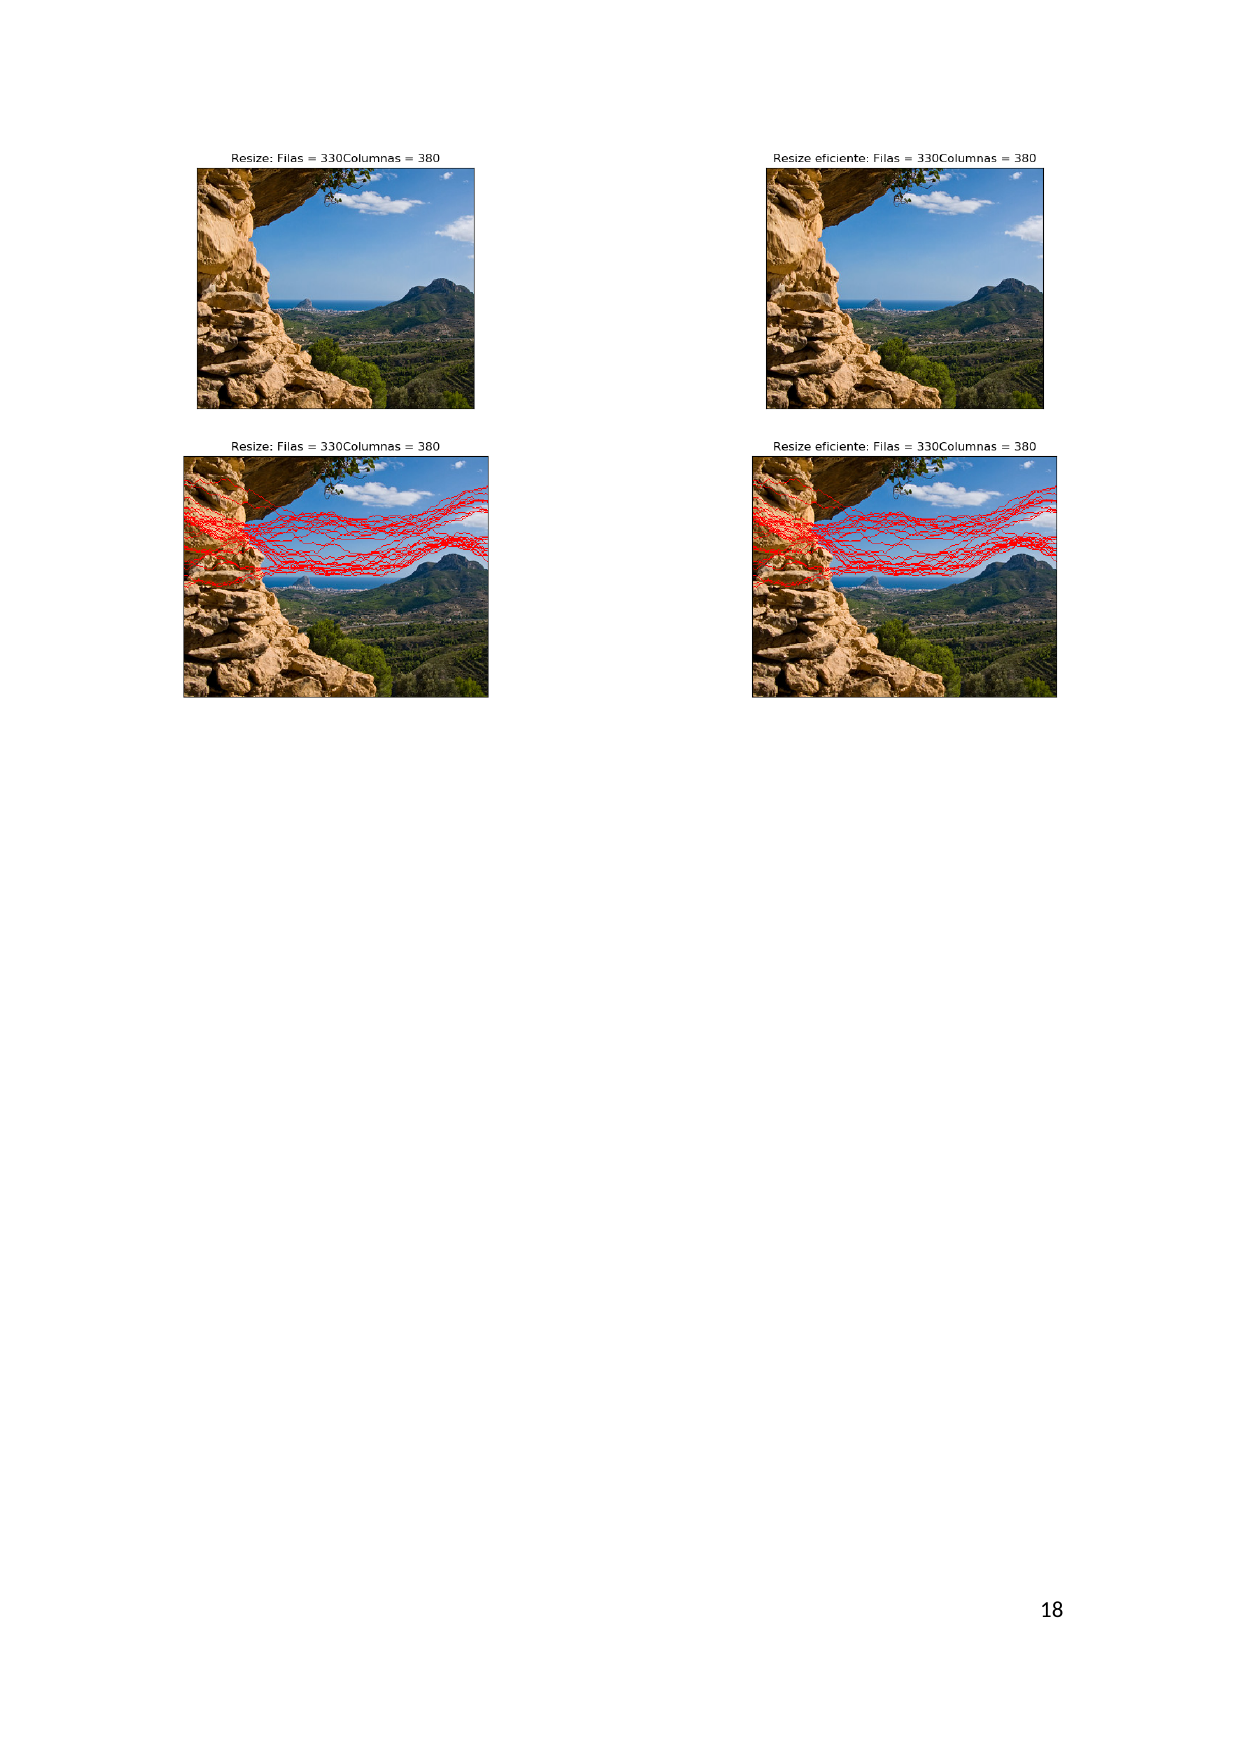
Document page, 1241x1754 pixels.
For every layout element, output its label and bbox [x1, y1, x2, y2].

picture [177, 147, 1069, 707]
